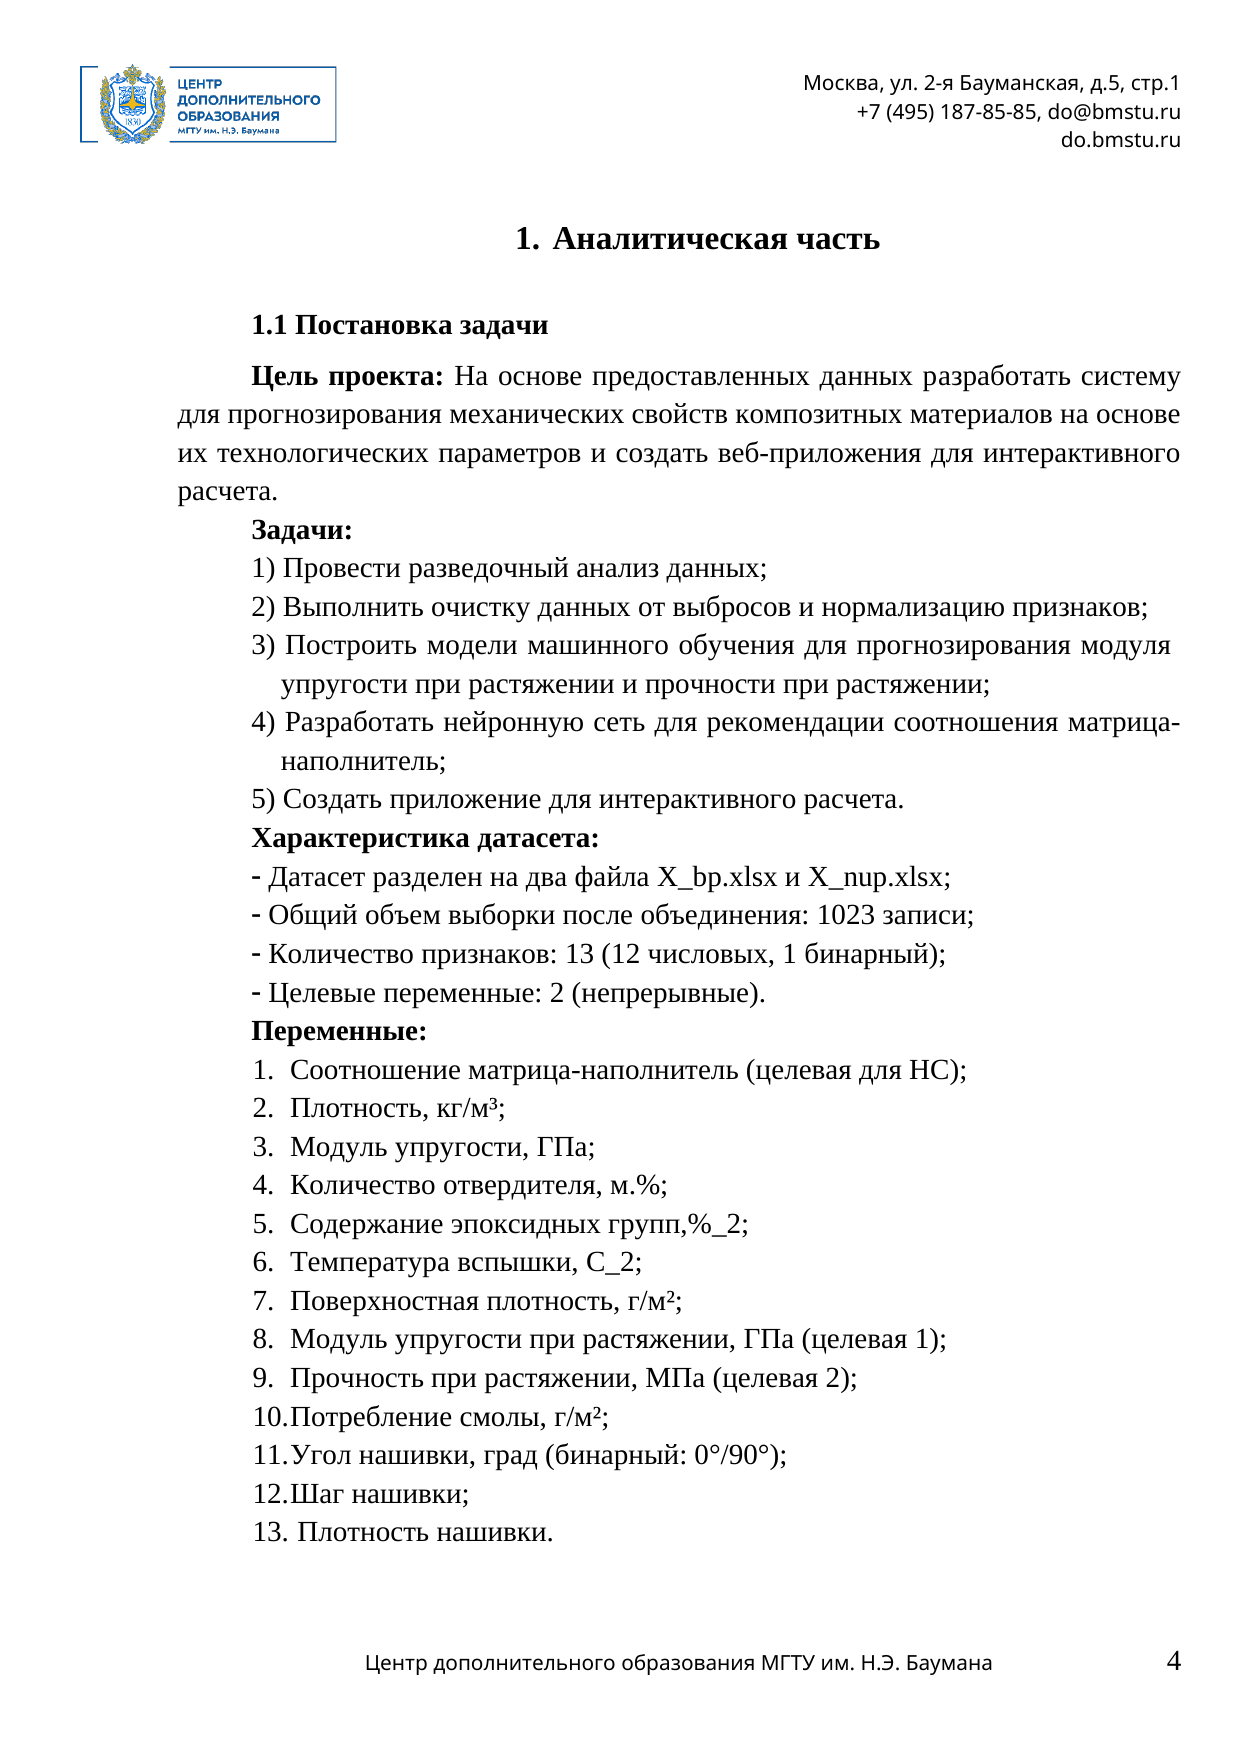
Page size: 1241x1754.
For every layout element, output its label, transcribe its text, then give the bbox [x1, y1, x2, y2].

list Потребление смолы, г/м²; [252, 1399, 1181, 1432]
list Температура вспышки, С_2; [252, 1244, 1181, 1278]
list Содержание эпоксидных групп,%_2; [252, 1206, 1181, 1239]
list Создать приложение для интерактивного расчета. [177, 782, 1181, 815]
list Общий объем выборки после объединения: 1023 записи; [177, 897, 1181, 931]
list Модуль упругости при растяжении, ГПа (целевая 1); [252, 1322, 1181, 1355]
list Разработать нейронную сеть для рекомендации соотношения матрица- наполнитель; [177, 704, 1181, 777]
picture [80, 64, 337, 144]
list Постановка задачи [251, 307, 1181, 341]
list Провести разведочный анализ данных; [177, 550, 1181, 584]
list Плотность, кг/м³; [252, 1090, 1181, 1124]
list Плотность нашивки. [252, 1514, 1181, 1548]
list Модуль упругости, ГПа; [252, 1129, 1181, 1162]
list Датасет разделен на два файла X_bp.xlsx и X_nup.xlsx; [177, 859, 1181, 892]
list Поверхностная плотность, г/м²; [252, 1283, 1181, 1317]
list Аналитическая часть [214, 219, 1181, 257]
text Цель проекта: На основе предоставленных данных разработать систему для прогнозирования механических свойств композитных материалов на основе их технологических параметров и создать веб-приложения для интерактивного расчета. [177, 358, 1181, 507]
list Целевые переменные: 2 (непрерывные). [177, 975, 1181, 1008]
list Выполнить очистку данных от выбросов и нормализацию признаков; [177, 589, 1181, 622]
list Прочность при растяжении, МПа (целевая 2); [252, 1360, 1181, 1394]
list Количество отвердителя, м.%; [252, 1167, 1181, 1201]
list Построить модели машинного обучения для прогнозирования модуля упругости при растяжении и прочности при растяжении; [177, 627, 1181, 699]
list Характеристика датасета: [251, 820, 1181, 854]
list Количество признаков: 13 (12 числовых, 1 бинарный); [177, 936, 1181, 970]
list Шаг нашивки; [252, 1476, 1181, 1509]
list Переменные: [251, 1013, 1181, 1047]
text Задачи: [177, 512, 1181, 545]
list Угол нашивки, град (бинарный: 0°/90°); [252, 1437, 1181, 1471]
list Соотношение матрица-наполнитель (целевая для НС); [252, 1052, 1181, 1085]
